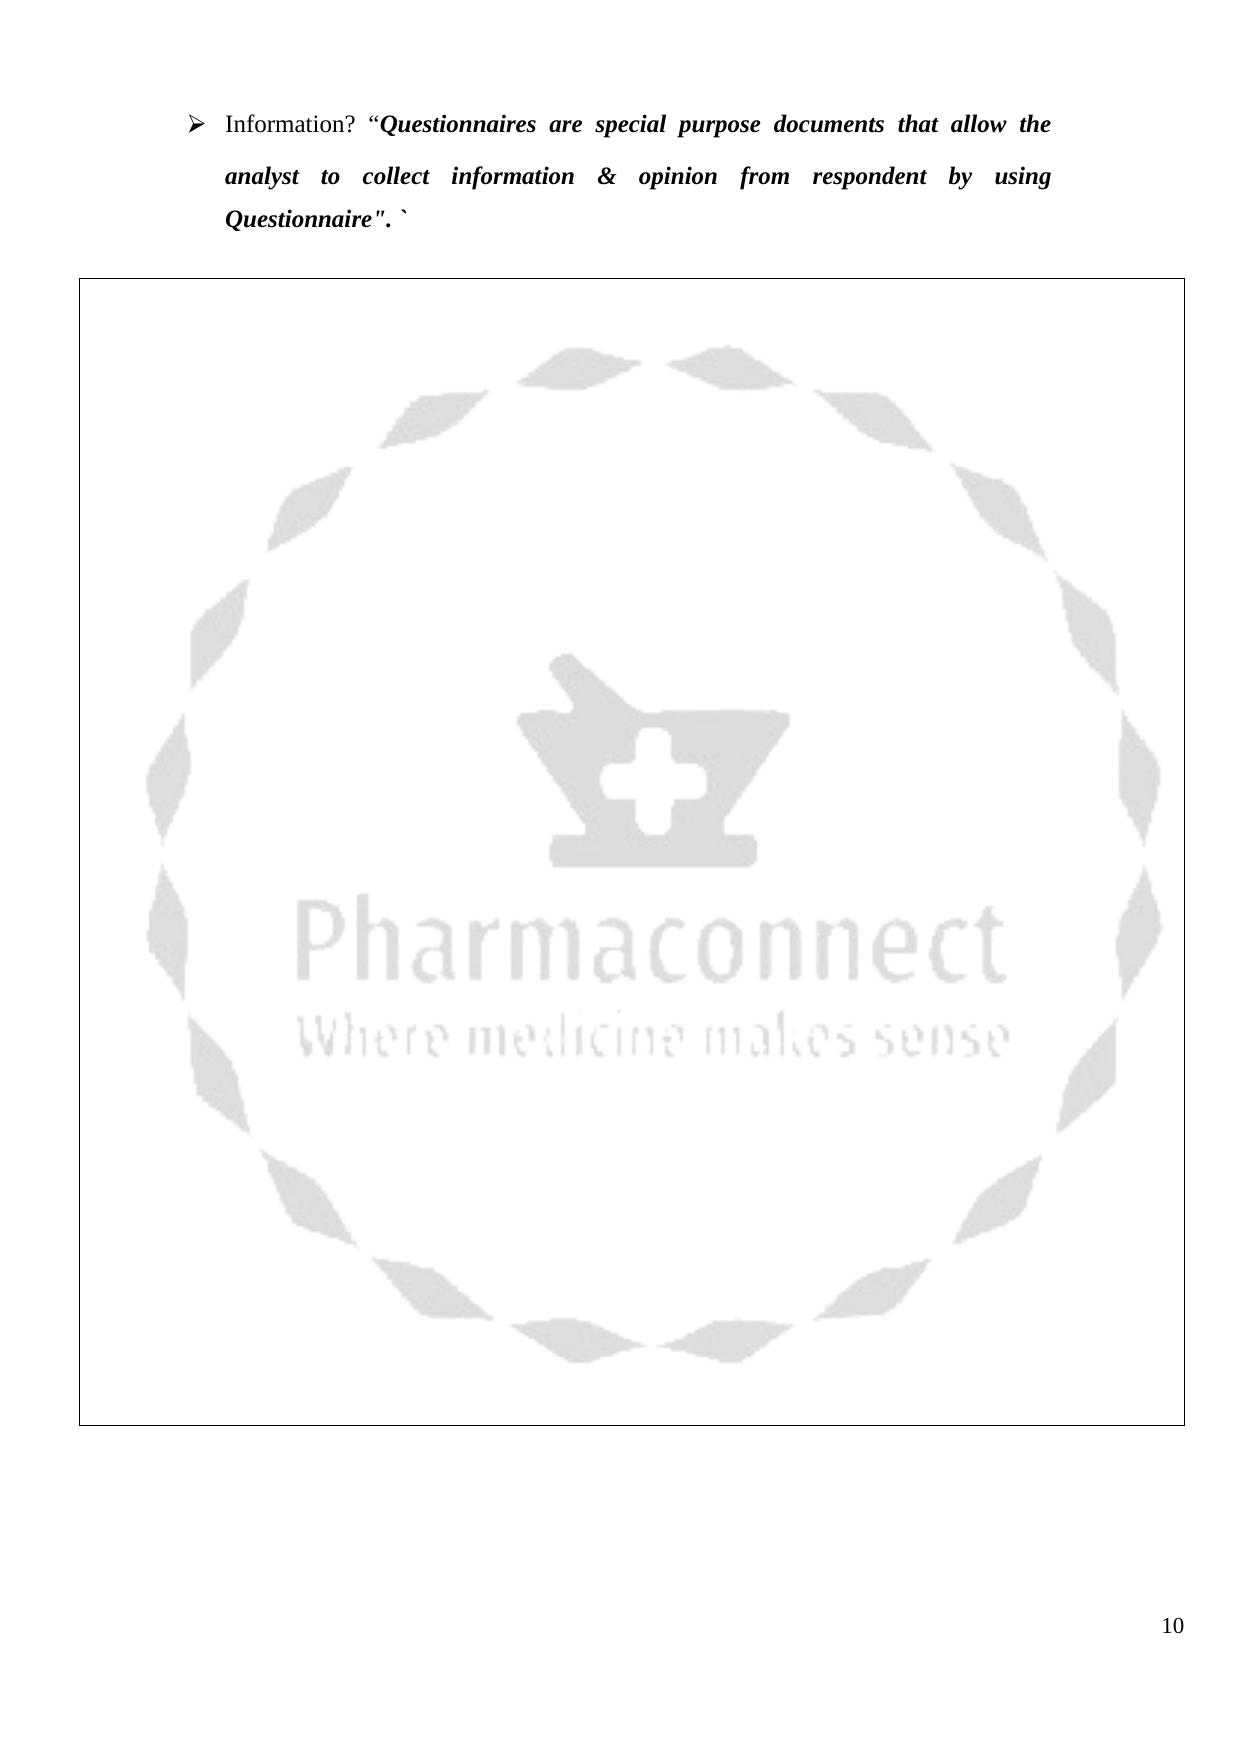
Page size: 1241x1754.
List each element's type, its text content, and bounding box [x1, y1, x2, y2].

list Information? “Questionnaires are special purpose documents that allow the analyst to collect information & opinion from respondent by using Questionnaire". ` [187, 96, 1055, 233]
